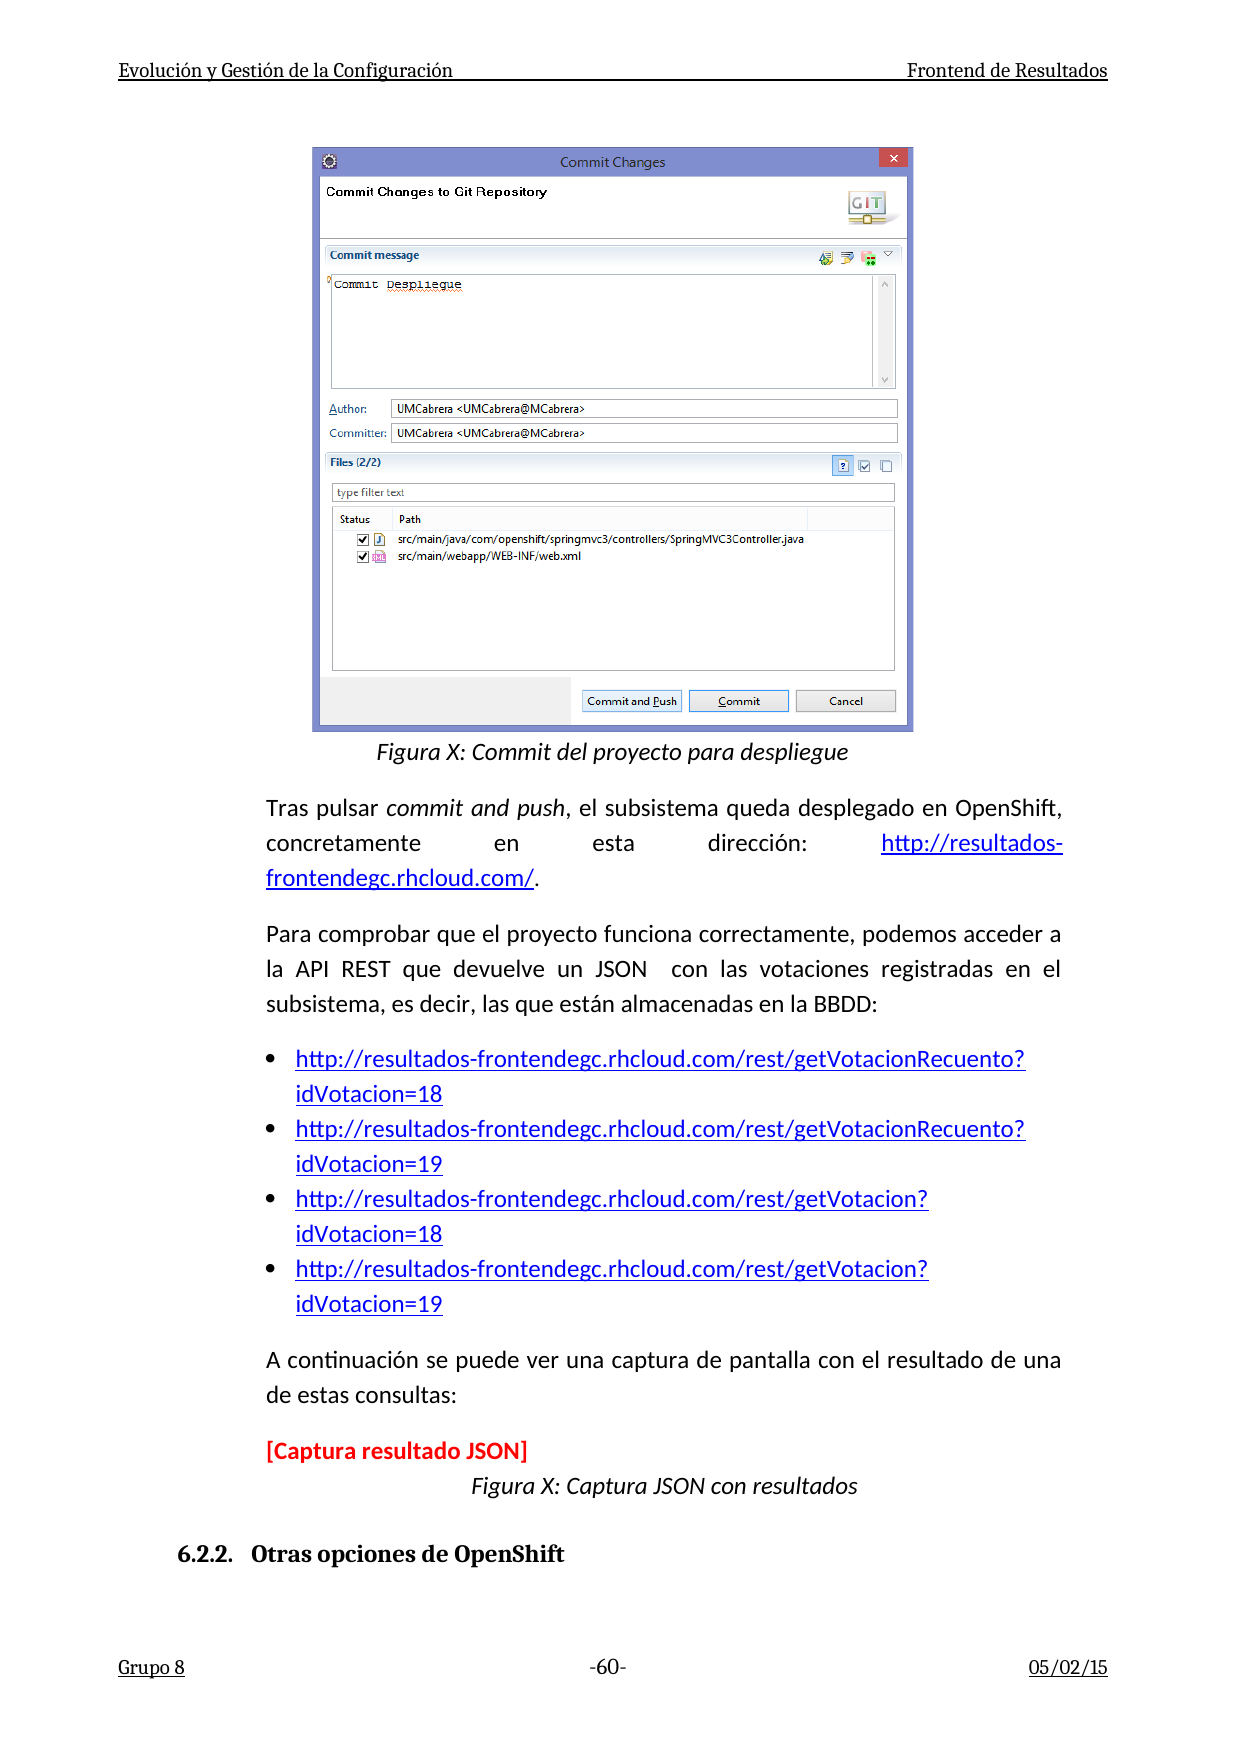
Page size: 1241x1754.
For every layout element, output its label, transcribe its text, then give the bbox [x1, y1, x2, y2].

list Tras pulsar commit and push, el subsistema queda desplegado en OpenShift, concretamente en esta dirección: http://resultados-frontendegc.rhcloud.com/. [266, 792, 1063, 892]
list Para comprobar que el proyecto funciona correctamente, podemos acceder a la API REST que devuelve un JSON con las votaciones registradas en el subsistema, es decir, las que están almacenadas en la BBDD: [266, 918, 1063, 1018]
list [Captura resultado JSON] [266, 1435, 1063, 1466]
list http://resultados-frontendegc.rhcloud.com/rest/getVotacion?idVotacion=19 [266, 1254, 1063, 1319]
picture [312, 147, 914, 732]
list http://resultados-frontendegc.rhcloud.com/rest/getVotacion?idVotacion=18 [266, 1184, 1063, 1249]
list http://resultados-frontendegc.rhcloud.com/rest/getVotacionRecuento?idVotacion=19 [266, 1114, 1063, 1179]
text A continuación se puede ver una captura de pantalla con el resultado de una de estas consultas: [266, 1344, 1063, 1410]
list Figura X: Commit del proyecto para despliegue [162, 736, 1063, 767]
list http://resultados-frontendegc.rhcloud.com/rest/getVotacionRecuento?idVotacion=18 [266, 1044, 1063, 1109]
list Figura X: Captura JSON con resultados [266, 1470, 1063, 1501]
list Otras opciones de OpenShift [177, 1540, 1063, 1569]
